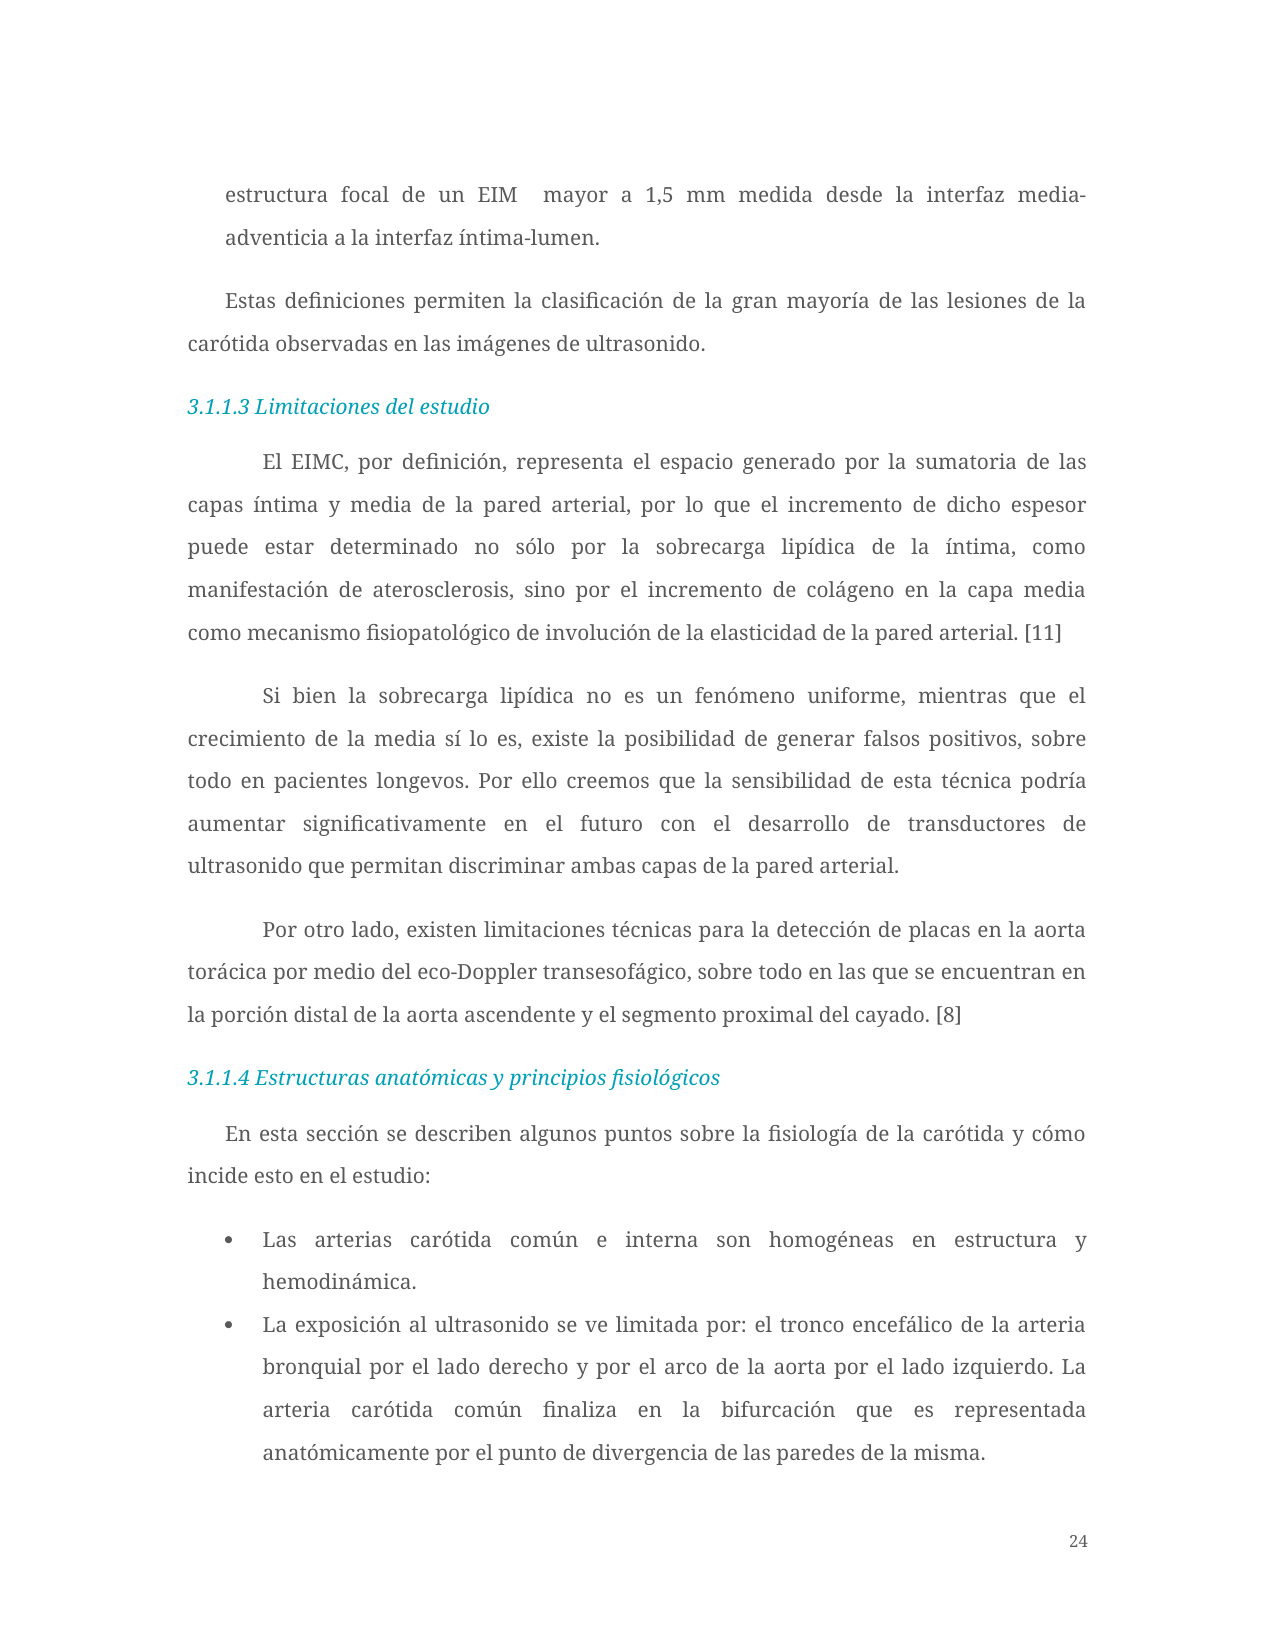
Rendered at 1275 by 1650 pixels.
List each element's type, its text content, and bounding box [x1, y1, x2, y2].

subtitle 3.1.1.3 Limitaciones del estudio [187, 392, 1087, 421]
subtitle 3.1.1.4 Estructuras anatómicas y principios fisiológicos [187, 1063, 1087, 1092]
text Si bien la sobrecarga lipídica no es un fenómeno uniforme, mientras que el crecimiento de la media sí lo es, existe la posibilidad de generar falsos positivos, sobre todo en pacientes longevos. Por ello creemos que la sensibilidad de esta técnica podría aumentar significativamente en el futuro con el desarrollo de transductores de ultrasonido que permitan discriminar ambas capas de la pared arterial. [187, 681, 1087, 880]
text Por otro lado, existen limitaciones técnicas para la detección de placas en la aorta torácica por medio del eco-Doppler transesofágico, sobre todo en las que se encuentran en la porción distal de la aorta ascendente y el segmento proximal del cayado. [8] [187, 915, 1087, 1028]
list La exposición al ultrasonido se ve limitada por: el tronco encefálico de la arteria bronquial por el lado derecho y por el arco de la aorta por el lado izquierdo. La arteria carótida común finaliza en la bifurcación que es representada anatómicamente por el punto de divergencia de las paredes de la misma. [225, 1310, 1087, 1466]
list Las arterias carótida común e interna son homogéneas en estructura y hemodinámica. [225, 1225, 1087, 1296]
text Estas definiciones permiten la clasificación de la gran mayoría de las lesiones de la carótida observadas en las imágenes de ultrasonido. [187, 286, 1087, 357]
text En esta sección se describen algunos puntos sobre la fisiología de la carótida y cómo incide esto en el estudio: [187, 1119, 1087, 1190]
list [187, 180, 1087, 251]
text El EIMC, por definición, representa el espacio generado por la sumatoria de las capas íntima y media de la pared arterial, por lo que el incremento de dicho espesor puede estar determinado no sólo por la sobrecarga lipídica de la íntima, como manifestación de aterosclerosis, sino por el incremento de colágeno en la capa media como mecanismo fisiopatológico de involución de la elasticidad de la pared arterial. [11] [187, 447, 1087, 646]
